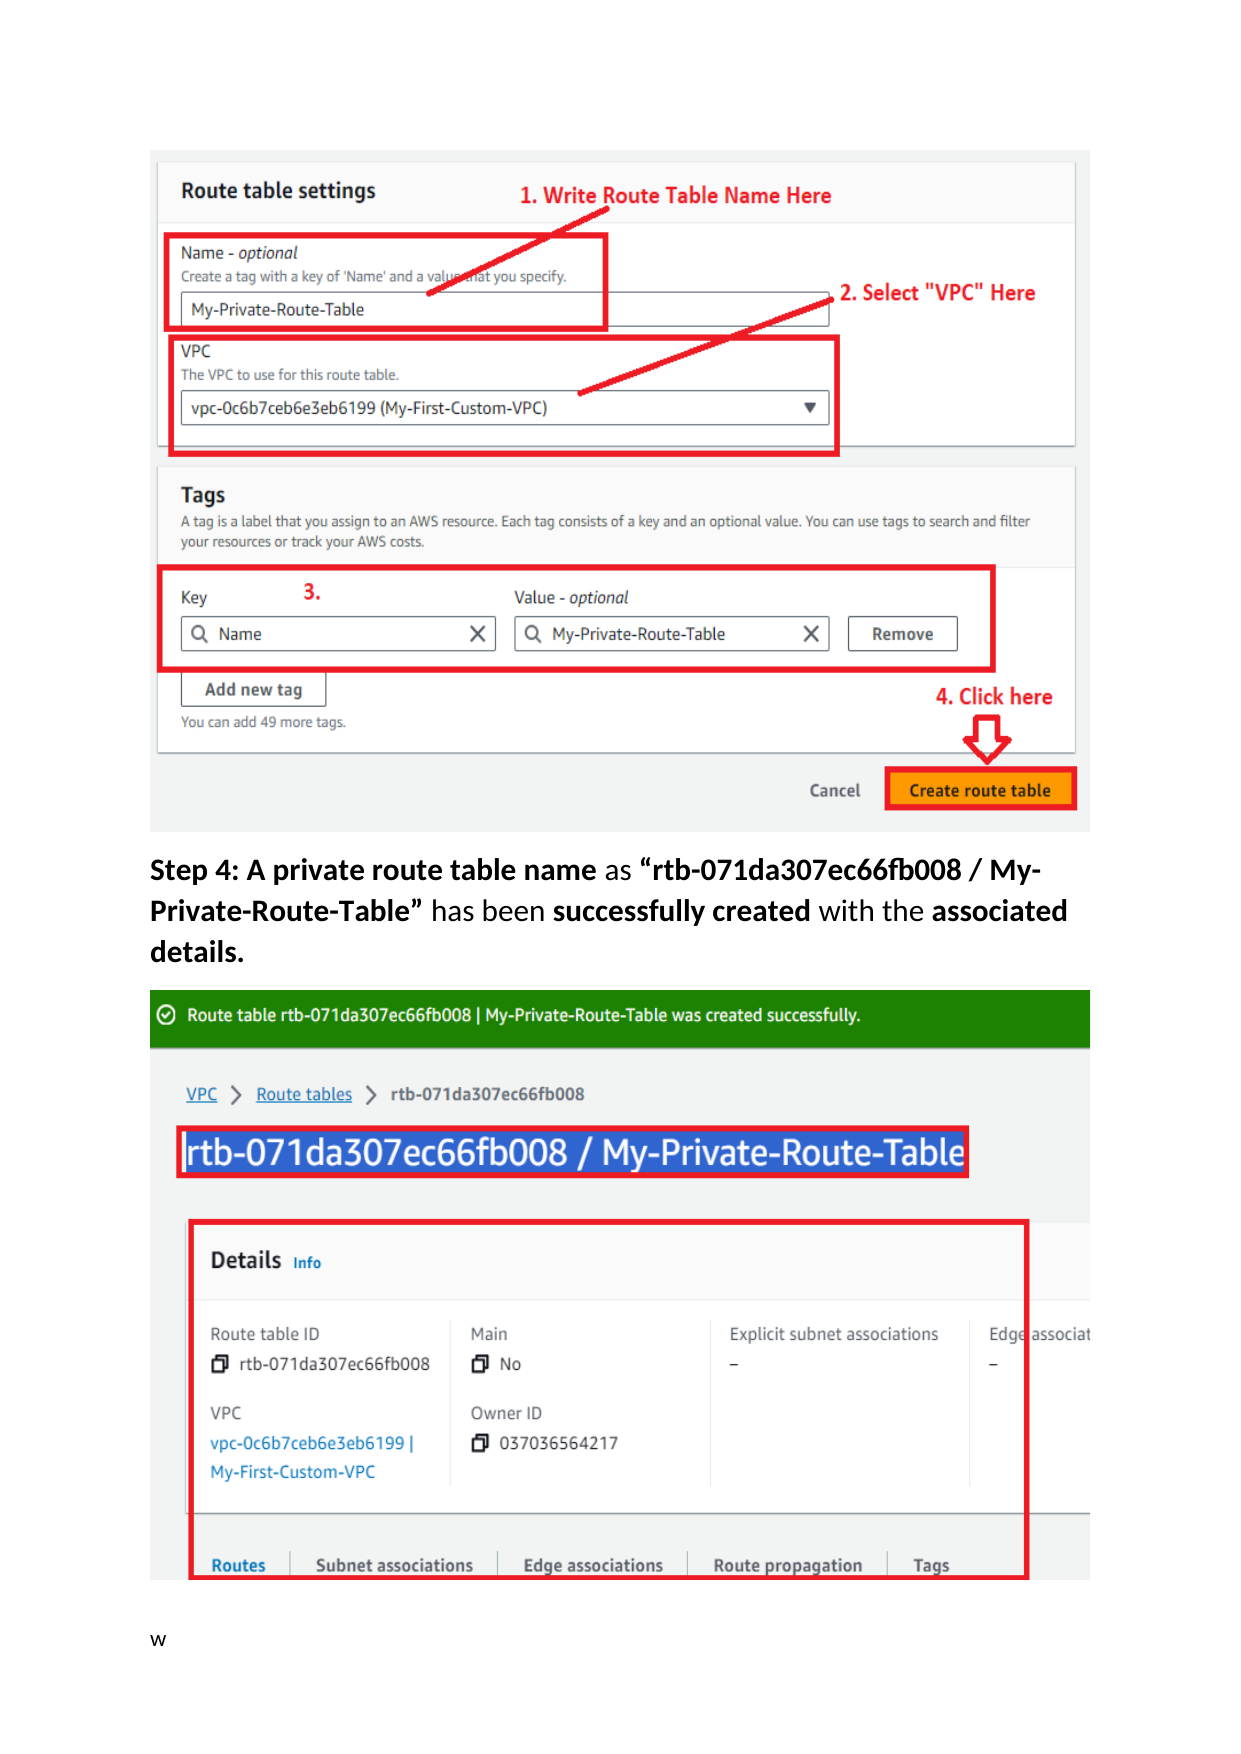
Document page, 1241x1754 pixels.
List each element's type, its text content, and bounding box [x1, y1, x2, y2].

picture [150, 990, 1091, 1580]
picture [150, 150, 1091, 832]
text Step 4: A private route table name as “rtb-071da307ec66fb008 / My-Private-Route-Table” has been successfully created with the associated details. [150, 850, 1090, 971]
